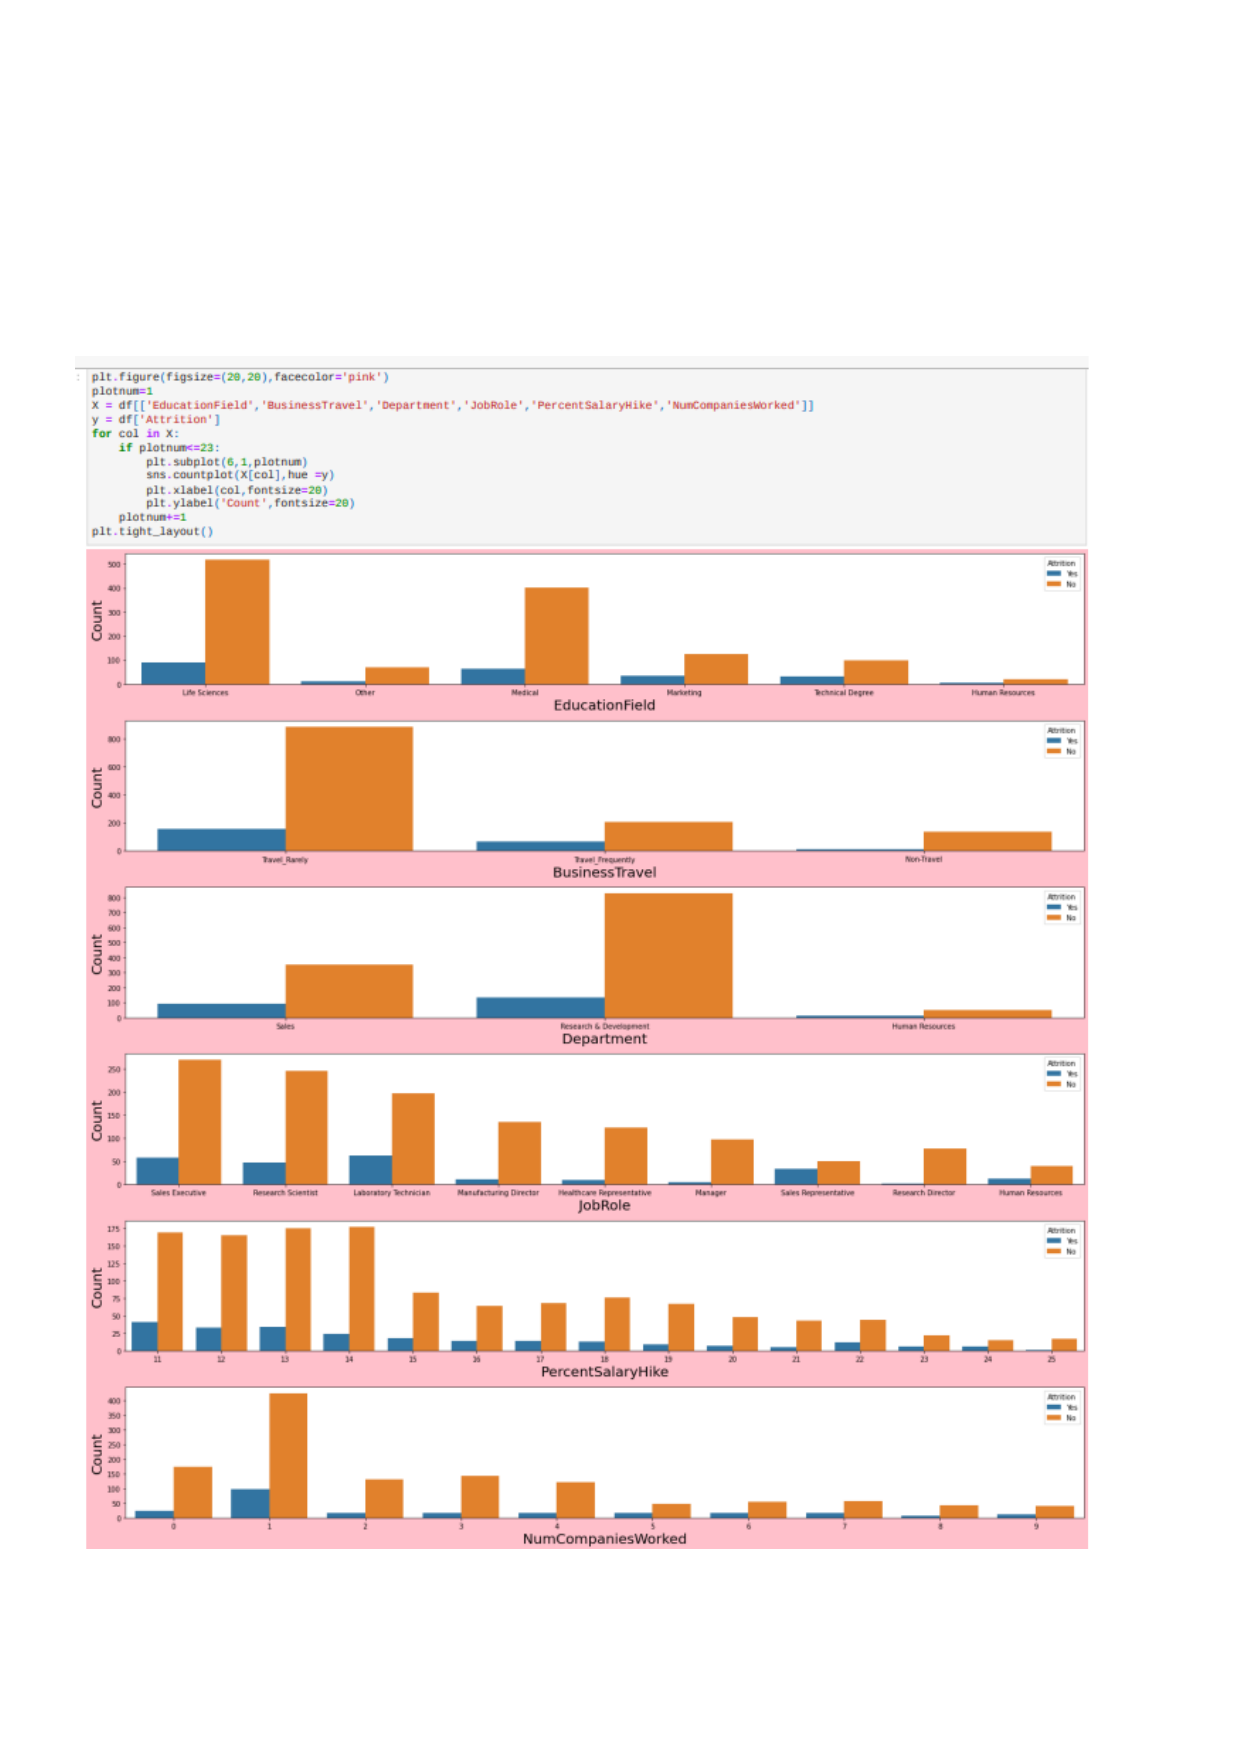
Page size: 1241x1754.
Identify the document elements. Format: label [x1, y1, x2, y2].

picture [75, 356, 1089, 1549]
